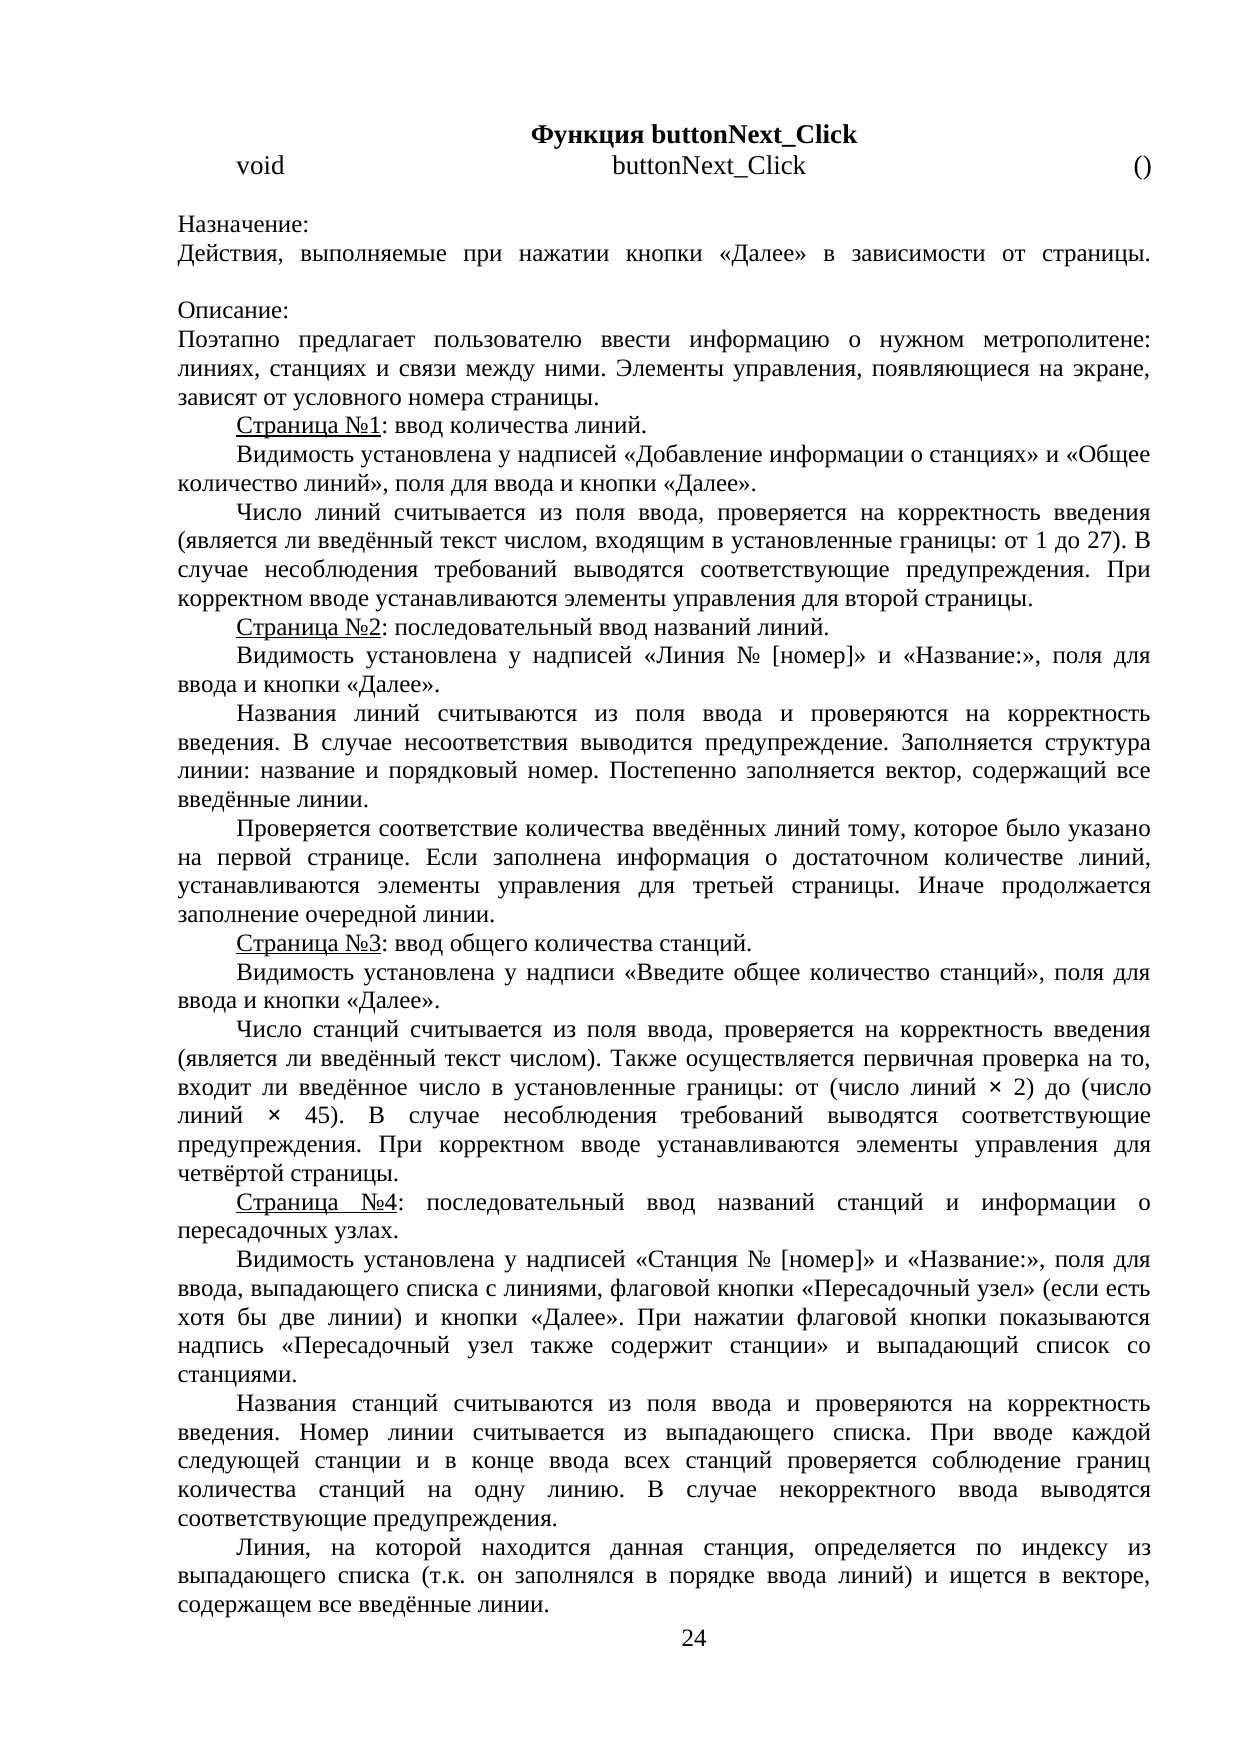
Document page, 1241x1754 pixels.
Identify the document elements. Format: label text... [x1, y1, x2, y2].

text Число линий считывается из поля ввода, проверяется на корректность введения (является ли введённый текст числом, входящим в установленные границы: от 1 до 27). В случае несоблюдения требований выводятся соответствующие предупреждения. При корректном вводе устанавливаются элементы управления для второй страницы. [177, 497, 1152, 612]
text Страница №2: последовательный ввод названий линий. [177, 612, 1152, 640]
text Страница №3: ввод общего количества станций. [177, 928, 1152, 957]
text Названия линий считываются из поля ввода и проверяются на корректность введения. В случае несоответствия выводится предупреждение. Заполняется структура линии: название и порядковый номер. Постепенно заполняется вектор, содержащий все введённые линии. [177, 698, 1152, 813]
text Видимость установлена у надписей «Добавление информации о станциях» и «Общее количество линий», поля для ввода и кнопки «Далее». [177, 439, 1152, 497]
text Функция buttonNext_Click [177, 118, 1152, 149]
text void buttonNext_Click () Назначение: Действия, выполняемые при нажатии кнопки «Далее» в зависимости от страницы. Описание: Поэтапно предлагает пользователю ввести информацию о нужном метрополитене: линиях, станциях и связи между ними. Элементы управления, появляющиеся на экране, зависят от условного номера страницы. [177, 149, 1152, 410]
text Проверяется соответствие количества введённых линий тому, которое было указано на первой странице. Если заполнена информация о достаточном количестве линий, устанавливаются элементы управления для третьей страницы. Иначе продолжается заполнение очередной линии. [177, 813, 1152, 928]
text Видимость установлена у надписей «Станция № [номер]» и «Название:», поля для ввода, выпадающего списка с линиями, флаговой кнопки «Пересадочный узел» (если есть хотя бы две линии) и кнопки «Далее». При нажатии флаговой кнопки показываются надпись «Пересадочный узел также содержит станции» и выпадающий список со станциями. [177, 1244, 1152, 1388]
text Видимость установлена у надписей «Линия № [номер]» и «Название:», поля для ввода и кнопки «Далее». [177, 640, 1152, 698]
text Линия, на которой находится данная станция, определяется по индексу из выпадающего списка (т.к. он заполнялся в порядке ввода линий) и ищется в векторе, содержащем все введённые линии. [177, 1532, 1152, 1618]
text Страница №1: ввод количества линий. [177, 410, 1152, 439]
text Страница №4: последовательный ввод названий станций и информации о пересадочных узлах. [177, 1187, 1152, 1244]
text Названия станций считываются из поля ввода и проверяются на корректность введения. Номер линии считывается из выпадающего списка. При вводе каждой следующей станции и в конце ввода всех станций проверяется соблюдение границ количества станций на одну линию. В случае некорректного ввода выводятся соответствующие предупреждения. [177, 1388, 1152, 1532]
text Число станций считывается из поля ввода, проверяется на корректность введения (является ли введённый текст числом). Также осуществляется первичная проверка на то, входит ли введённое число в установленные границы: от (число линий × 2) до (число линий × 45). В случае несоблюдения требований выводятся соответствующие предупреждения. При корректном вводе устанавливаются элементы управления для четвёртой страницы. [177, 1014, 1152, 1187]
text Видимость установлена у надписи «Введите общее количество станций», поля для ввода и кнопки «Далее». [177, 957, 1152, 1014]
